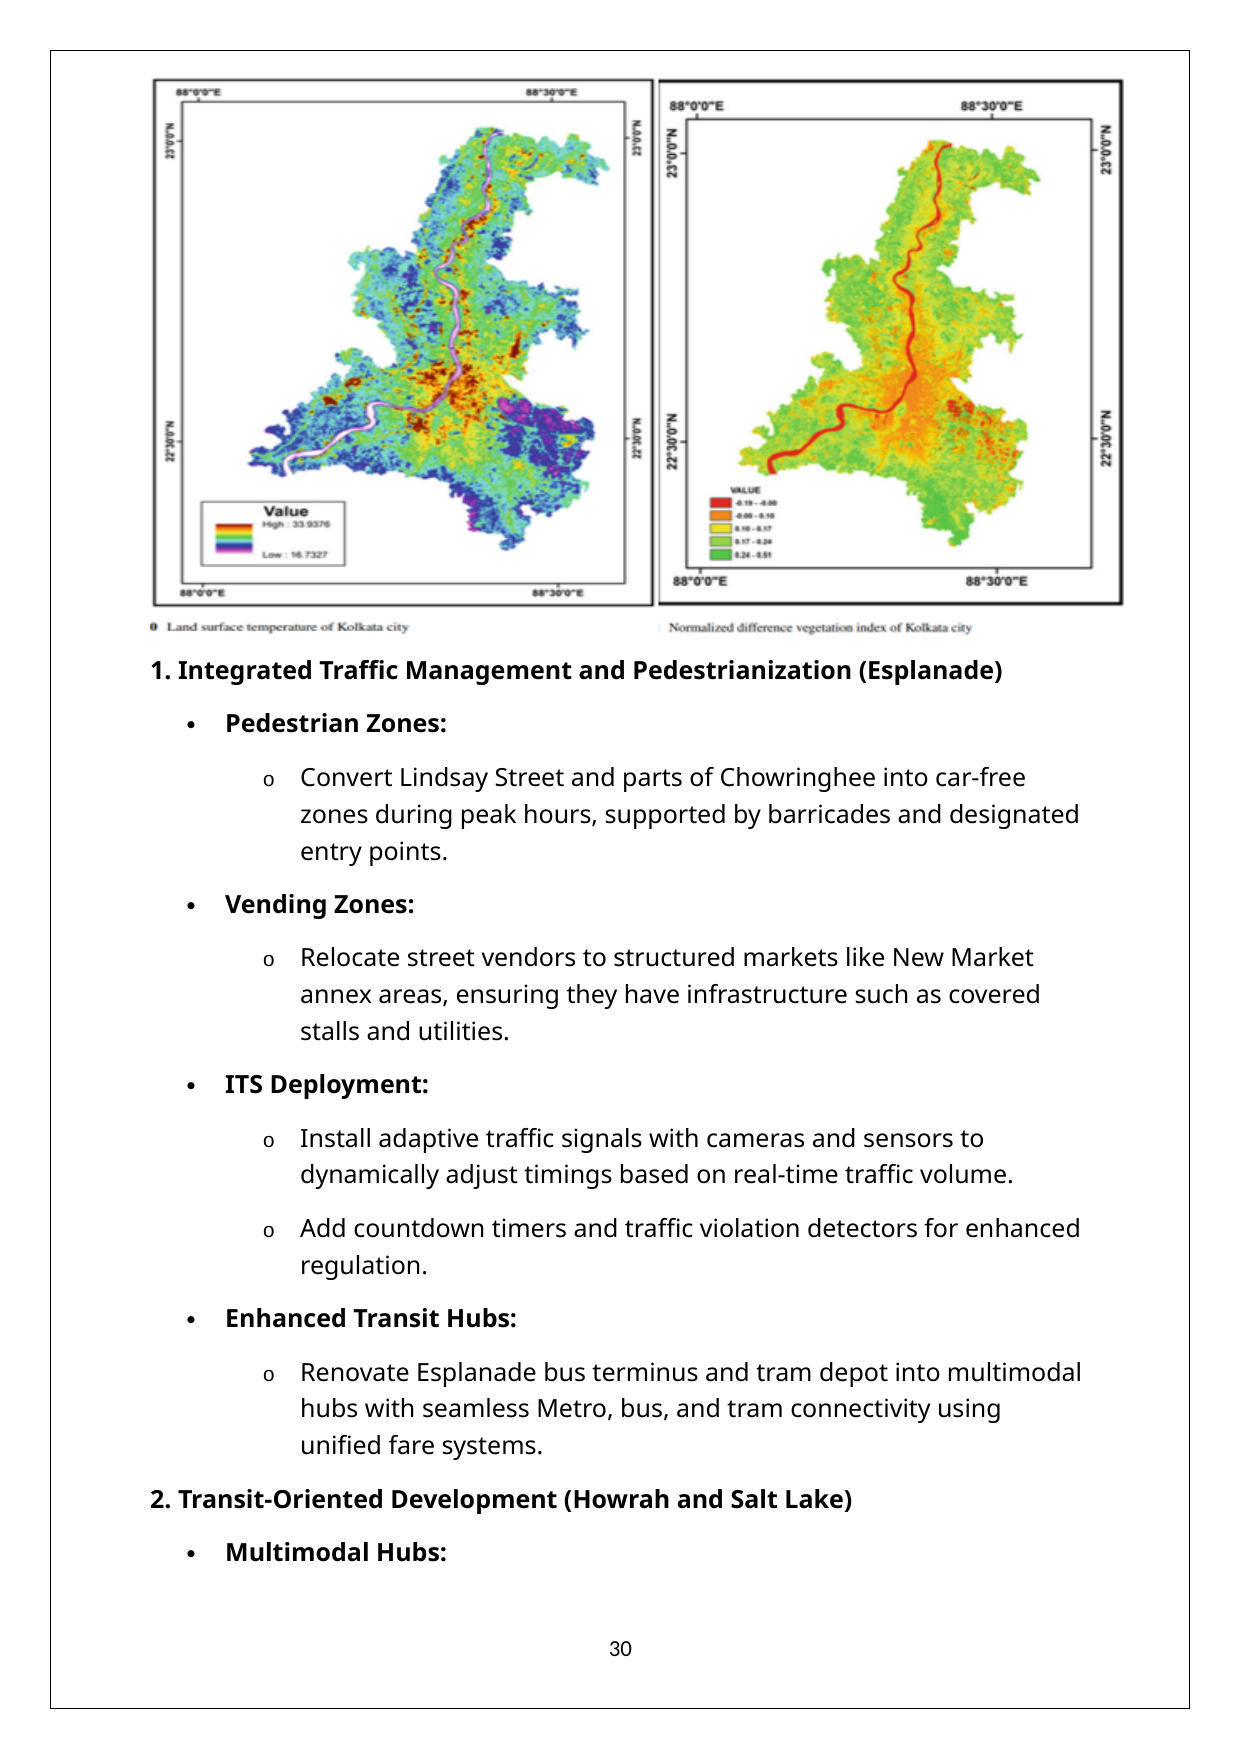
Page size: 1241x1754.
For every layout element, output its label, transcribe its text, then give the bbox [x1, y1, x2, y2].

list Add countdown timers and traffic violation detectors for enhanced regulation. [262, 1211, 1090, 1281]
list Enhanced Transit Hubs: [187, 1301, 1090, 1335]
list Relocate street vendors to structured markets like New Market annex areas, ensuring they have infrastructure such as covered stalls and utilities. [262, 940, 1090, 1048]
picture [150, 75, 1124, 650]
list ITS Deployment: [187, 1067, 1090, 1101]
list Pedestrian Zones: [187, 706, 1090, 740]
text 2. Transit-Oriented Development (Howrah and Salt Lake) [150, 1481, 1090, 1515]
text 1. Integrated Traffic Management and Pedestrianization (Esplanade) [150, 650, 1090, 687]
list Multimodal Hubs: [187, 1535, 1090, 1569]
list Convert Lindsay Street and parts of Chowringhee into car-free zones during peak hours, supported by barricades and designated entry points. [262, 759, 1090, 867]
list Vending Zones: [187, 887, 1090, 921]
list Renovate Esplanade bus terminus and tram depot into multimodal hubs with seamless Metro, bus, and tram connectivity using unified fare systems. [262, 1354, 1090, 1462]
list Install adaptive traffic signals with cameras and sensors to dynamically adjust timings based on real-time traffic volume. [262, 1120, 1090, 1191]
